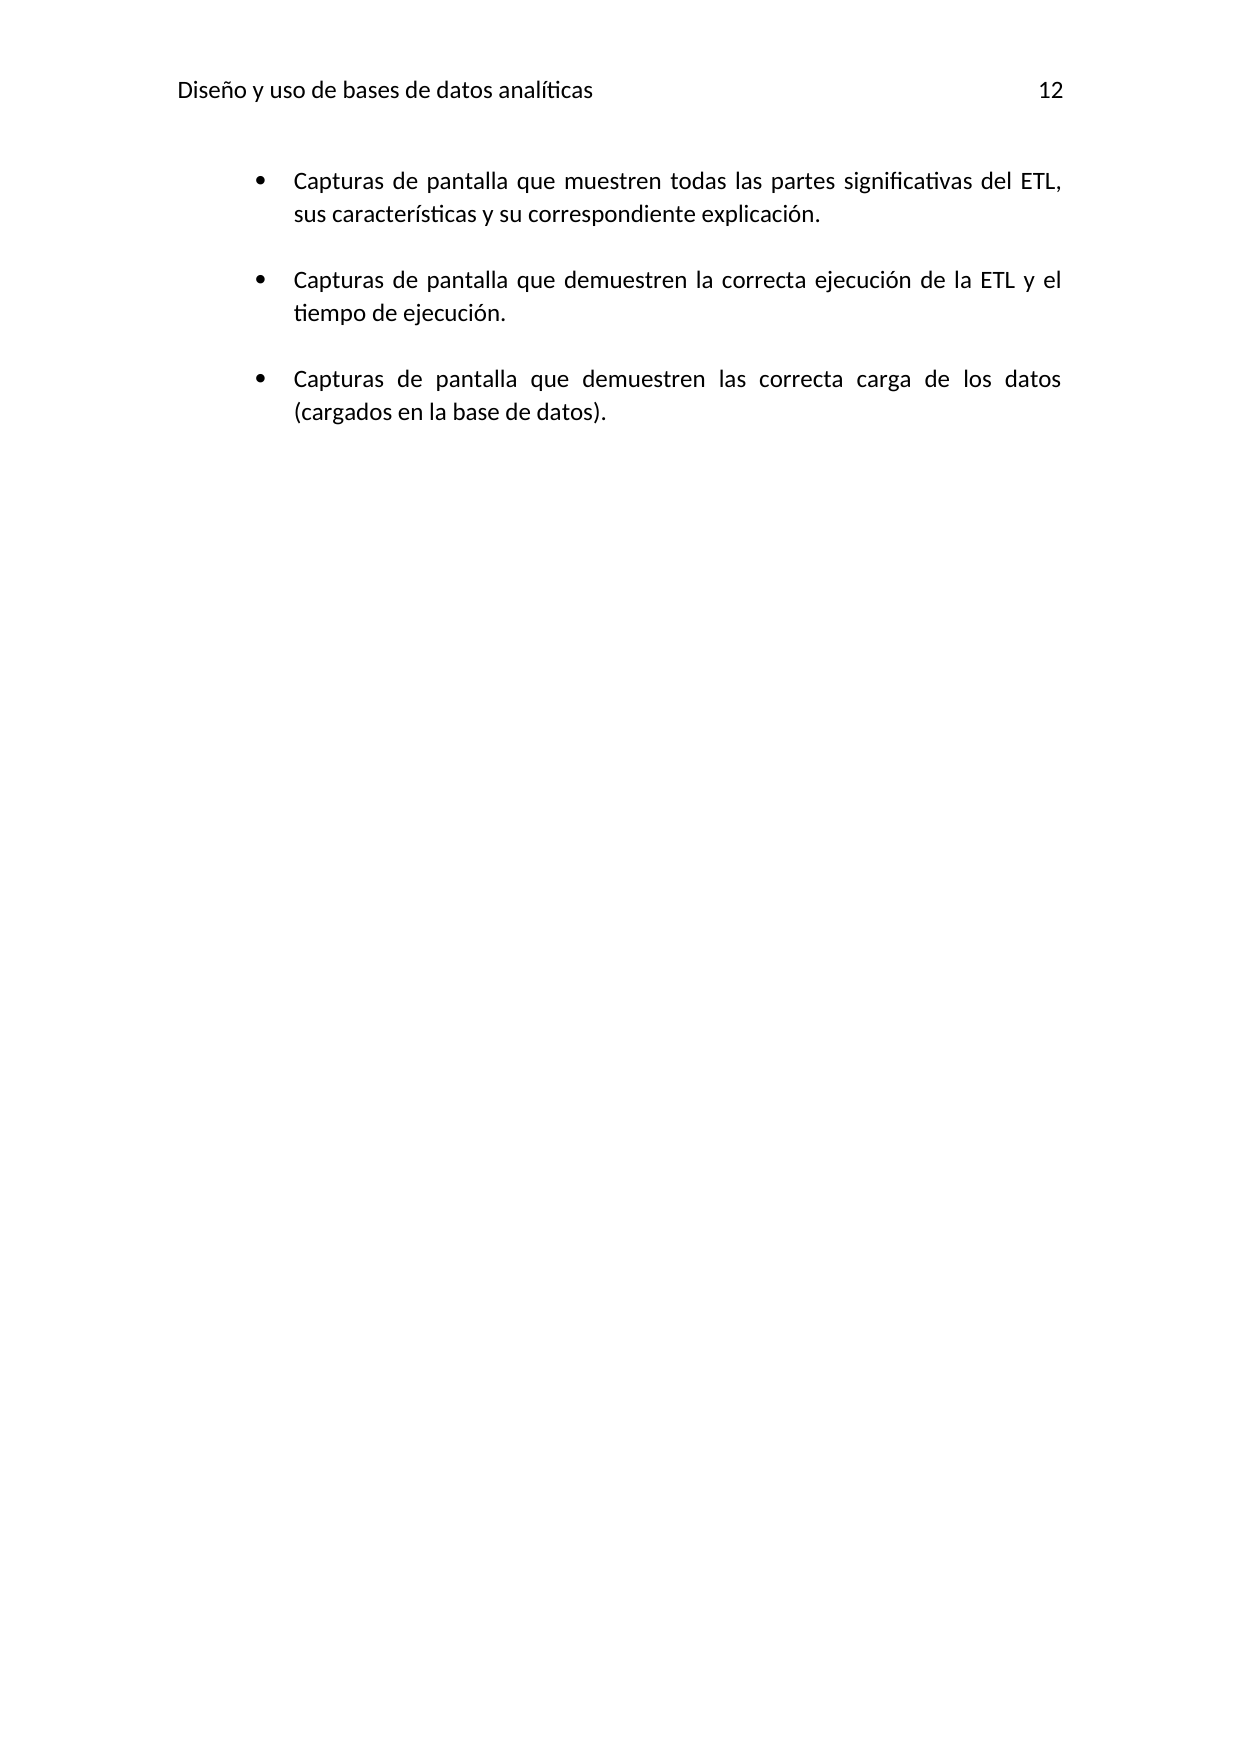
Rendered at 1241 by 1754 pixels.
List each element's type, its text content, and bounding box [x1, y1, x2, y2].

list Capturas de pantalla que demuestren la correcta ejecución de la ETL y el tiempo de ejecución. [256, 264, 1063, 327]
list Capturas de pantalla que muestren todas las partes significativas del ETL, sus características y su correspondiente explicación. [256, 165, 1063, 229]
list Capturas de pantalla que demuestren las correcta carga de los datos (cargados en la base de datos). [256, 363, 1063, 426]
